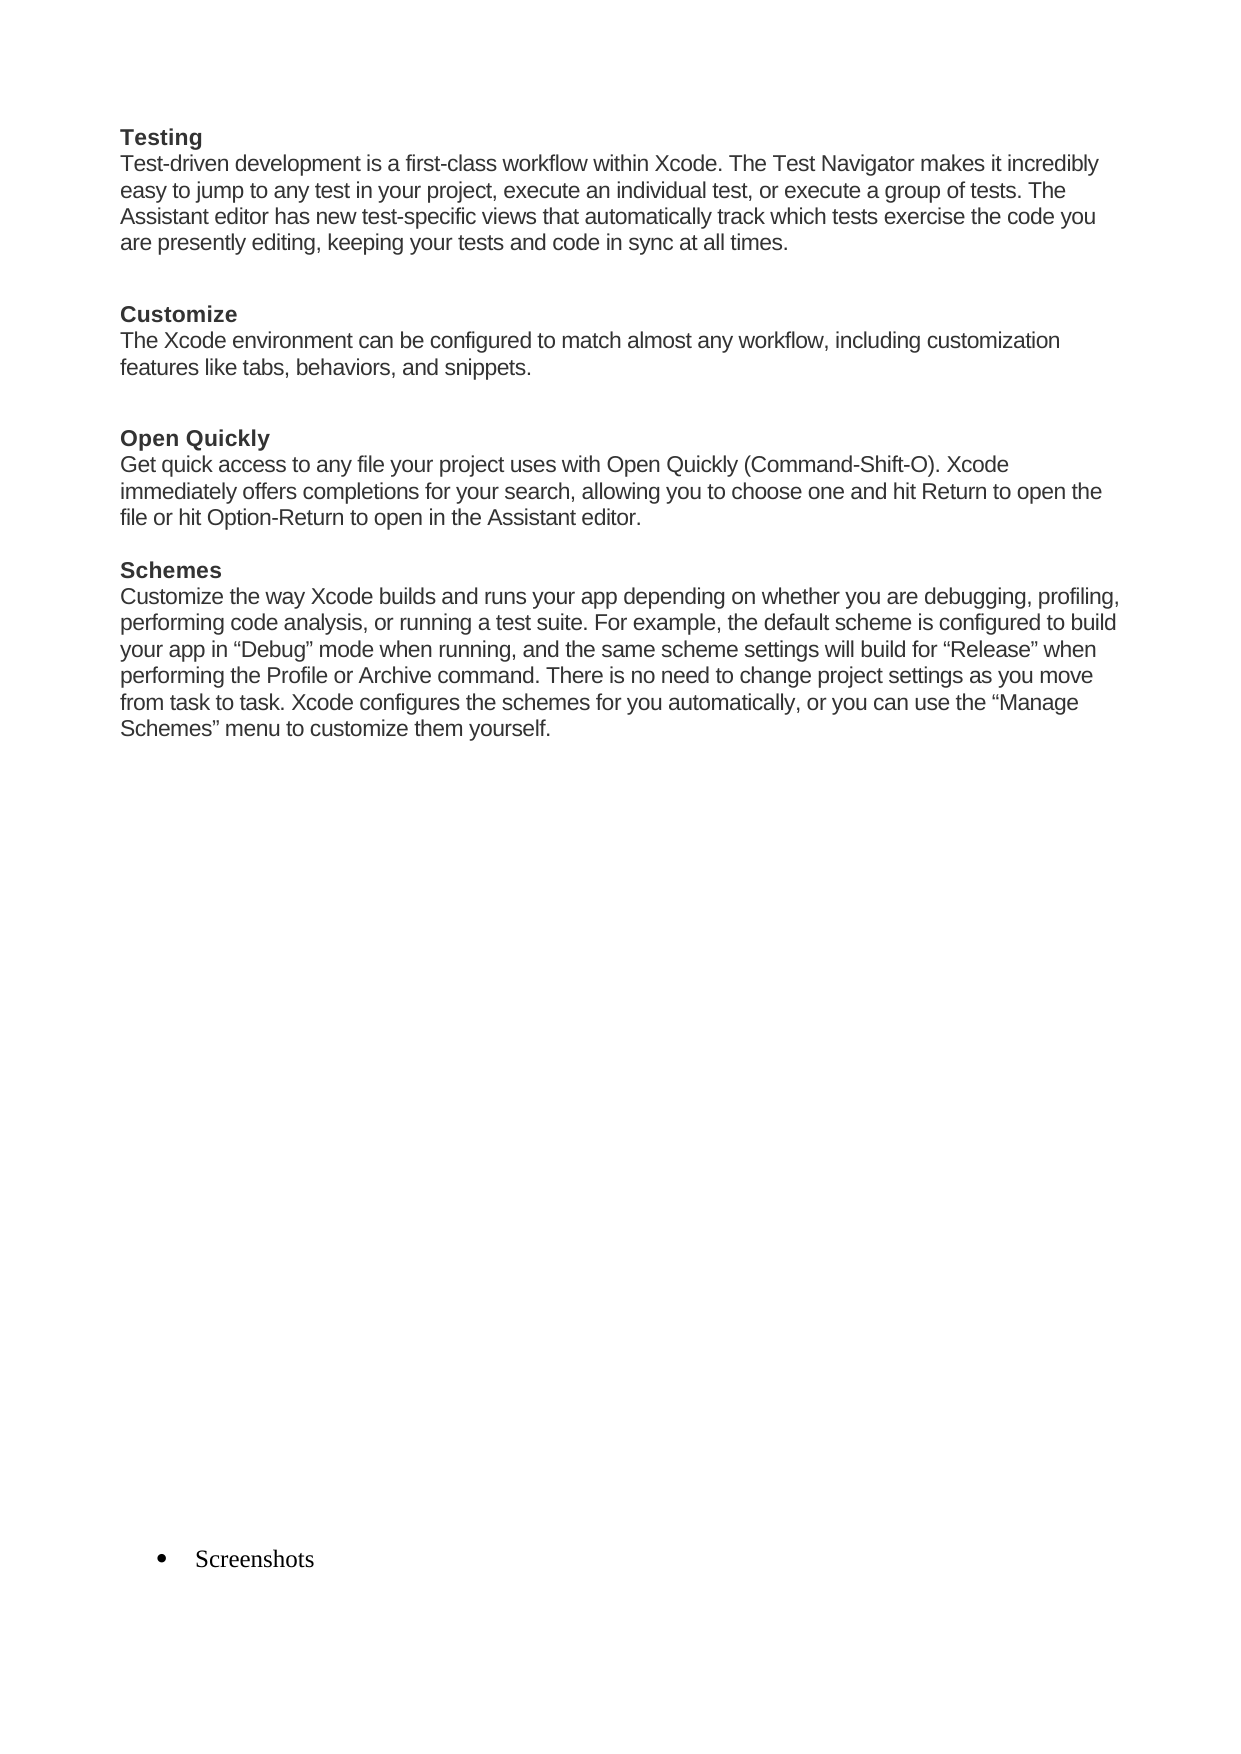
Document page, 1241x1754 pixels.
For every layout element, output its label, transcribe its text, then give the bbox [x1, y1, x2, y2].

subtitle Customize [120, 301, 1120, 327]
subtitle Schemes [120, 557, 1120, 583]
subtitle The Xcode environment can be configured to match almost any workflow, including customization features like tabs, behaviors, and snippets. [120, 327, 1120, 380]
text Get quick access to any file your project uses with Open Quickly (Command-Shift-O). Xcode immediately offers completions for your search, allowing you to choose one and hit Return to open the file or hit Option-Return to open in the Assistant editor. [120, 451, 1120, 530]
subtitle Test-driven development is a first-class workflow within Xcode. The Test Navigator makes it incredibly easy to jump to any test in your project, execute an individual test, or execute a group of tests. The Assistant editor has new test-specific views that automatically track which tests exercise the code you are presently editing, keeping your tests and code in sync at all times. [120, 150, 1120, 256]
subtitle Open Quickly [120, 425, 1120, 451]
text Customize the way Xcode builds and runs your app depending on whether you are debugging, profiling, performing code analysis, or running a test suite. For example, the default scheme is configured to build your app in “Debug” mode when running, and the same scheme settings will build for “Release” when performing the Profile or Archive command. There is no need to change project settings as you move from task to task. Xcode configures the schemes for you automatically, or you can use the “Manage Schemes” menu to customize them yourself. [120, 583, 1120, 741]
list Screenshots [157, 1544, 1120, 1572]
subtitle Testing [120, 124, 1120, 150]
